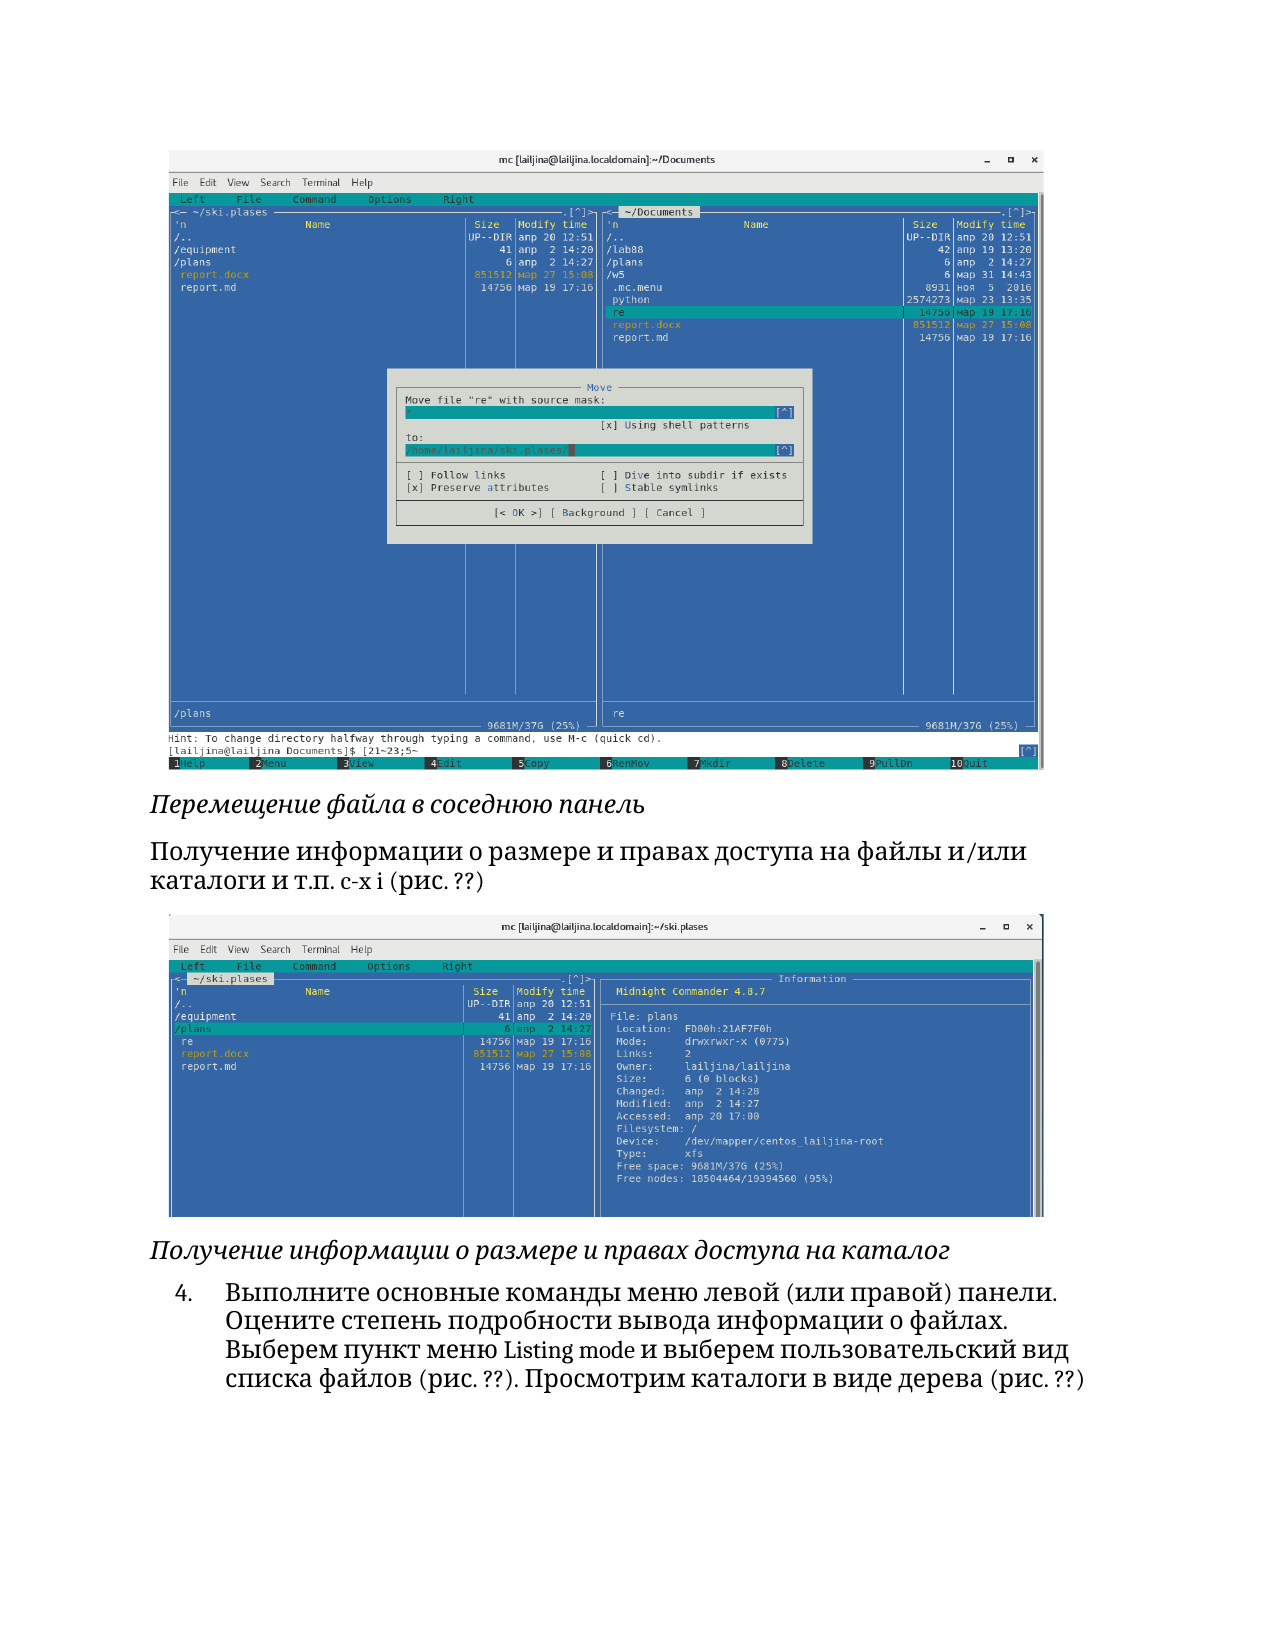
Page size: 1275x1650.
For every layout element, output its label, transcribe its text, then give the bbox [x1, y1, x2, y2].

text Получение информации о размере и правах доступа на файлы и/или каталоги и т.п. c-x i (рис. ??) [150, 838, 1125, 896]
text Получение информации о размере и правах доступа на каталог [150, 1237, 1125, 1266]
picture [168, 150, 1044, 770]
text Перемещение файла в соседнюю панель [150, 791, 1125, 819]
picture [168, 914, 1044, 1217]
list Выполните основные команды меню левой (или правой) панели. Оцените степень подробности вывода информации о файлах. Выберем пункт меню Listing mode и выберем пользовательский вид списка файлов (рис. ??). Просмотрим каталоги в виде дерева (рис. ??) [175, 1278, 1125, 1393]
